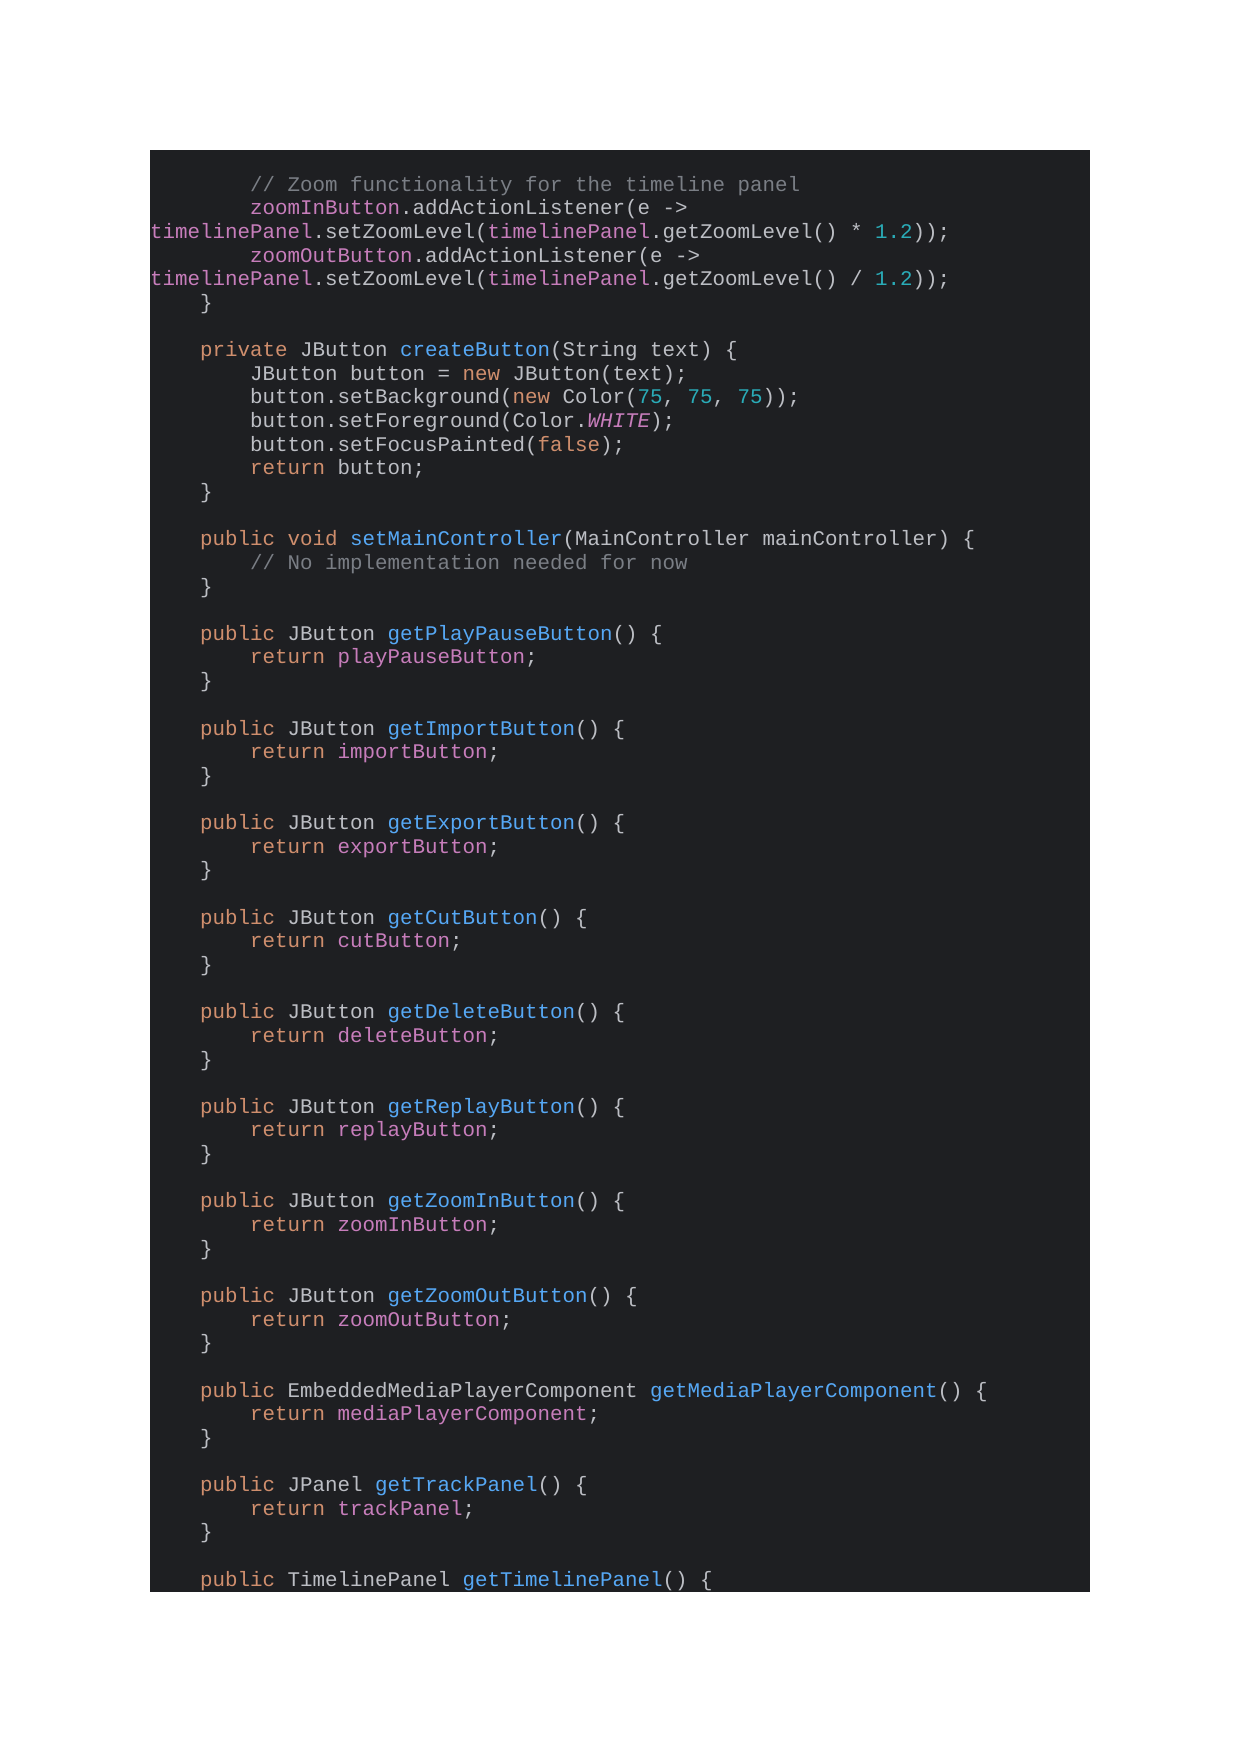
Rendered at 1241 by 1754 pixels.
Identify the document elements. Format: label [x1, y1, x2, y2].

text [150, 150, 1090, 1592]
